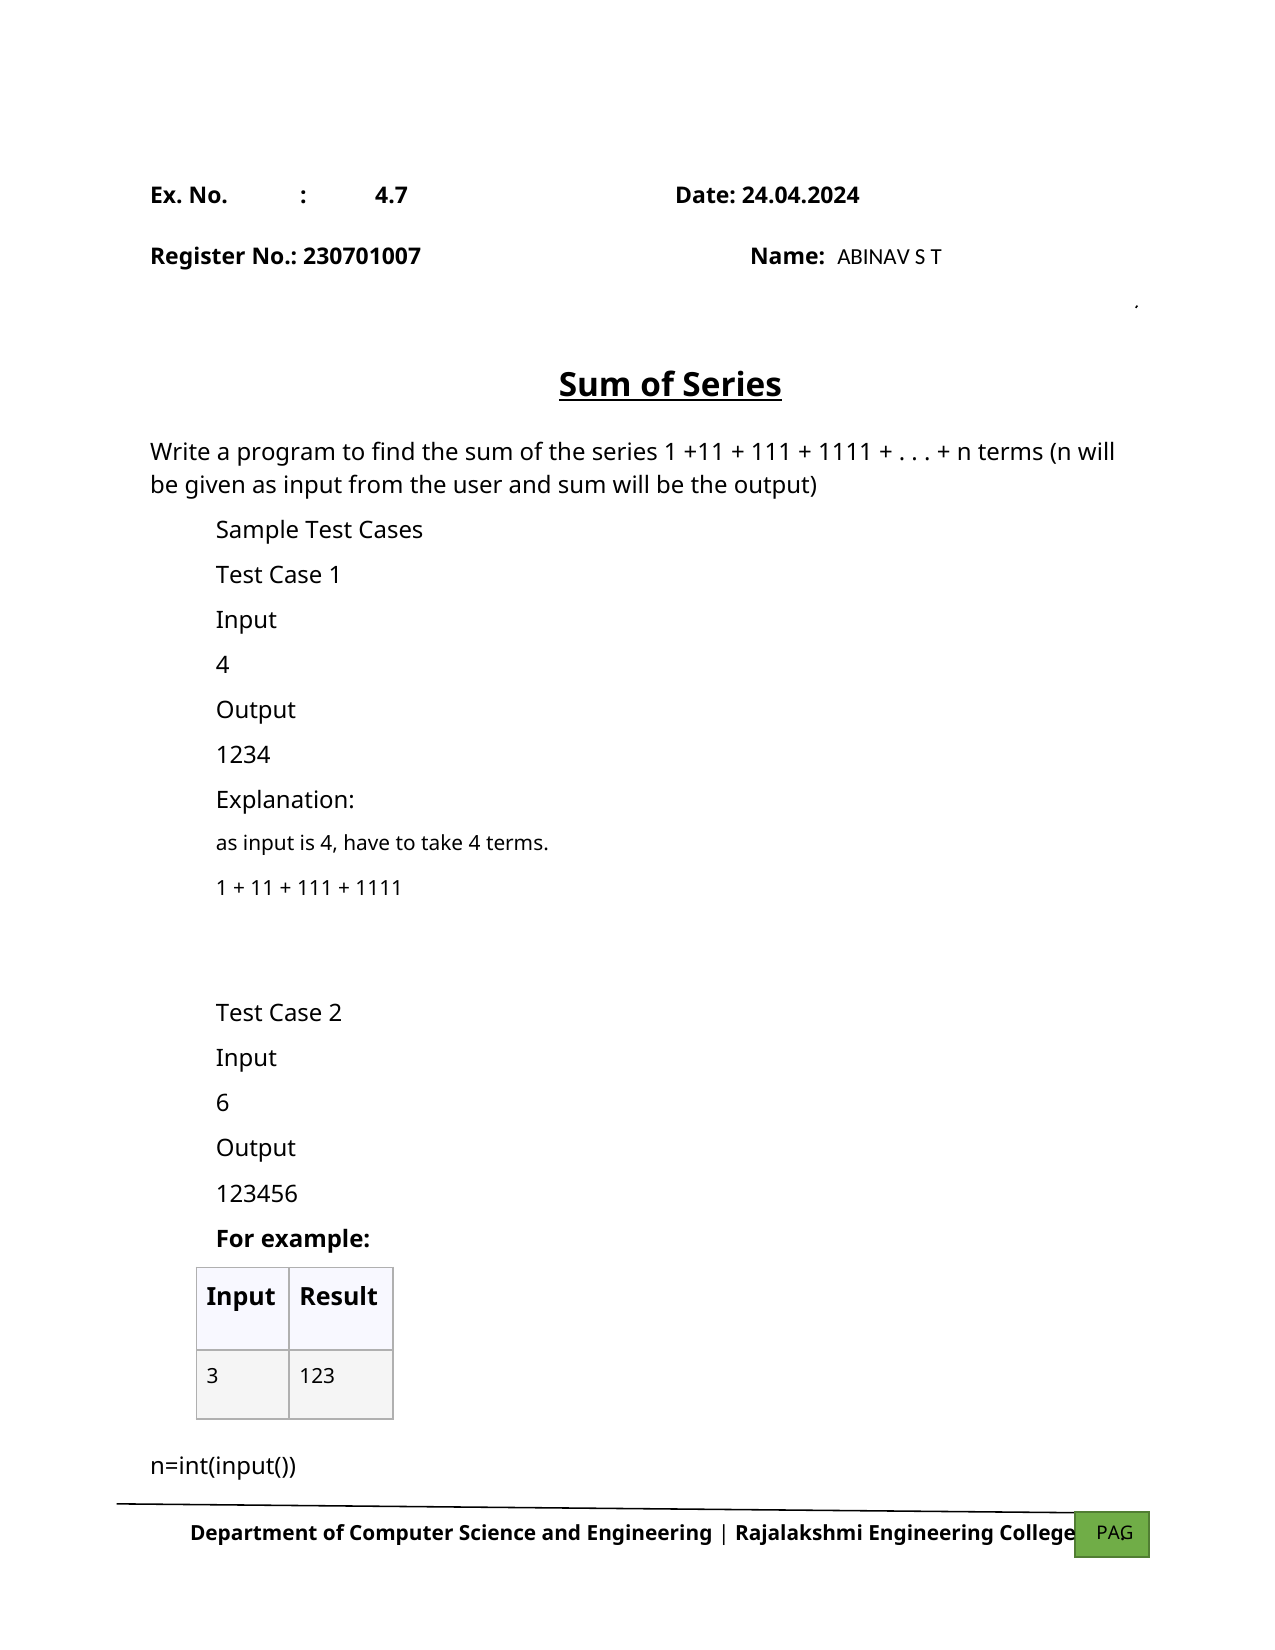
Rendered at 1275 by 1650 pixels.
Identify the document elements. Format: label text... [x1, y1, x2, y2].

text 6 [216, 1086, 1125, 1119]
text 123456 [216, 1176, 1125, 1209]
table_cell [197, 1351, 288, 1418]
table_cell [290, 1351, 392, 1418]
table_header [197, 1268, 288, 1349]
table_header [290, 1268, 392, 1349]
text Output [216, 1131, 1125, 1164]
text Output [216, 693, 1125, 726]
text Write a program to find the sum of the series 1 +11 + 111 + 1111 + . . . + n terms (n will be given as input from the user and sum will be the output) [150, 435, 1125, 500]
text Input [216, 603, 1125, 636]
text Input [216, 1041, 1125, 1074]
text Sample Test Cases [216, 513, 1125, 545]
text n=int(input()) [150, 1449, 1125, 1481]
text 1234 [216, 738, 1125, 771]
text Test Case 1 [216, 558, 1125, 590]
text Explanation: [216, 783, 1125, 816]
text as input is 4, have to take 4 terms. [216, 828, 1125, 857]
text 4 [216, 648, 1125, 681]
text Test Case 2 [216, 996, 1125, 1028]
text Sum of Series [216, 360, 1125, 406]
text Ex. No. : 4.7 Date: 24.04.2024 [150, 179, 1125, 210]
text Register No.: 230701007 Name: ABINAV S T [150, 239, 1125, 271]
text 1 + 11 + 111 + 1111 [216, 873, 1125, 902]
text For example: [216, 1221, 1125, 1254]
